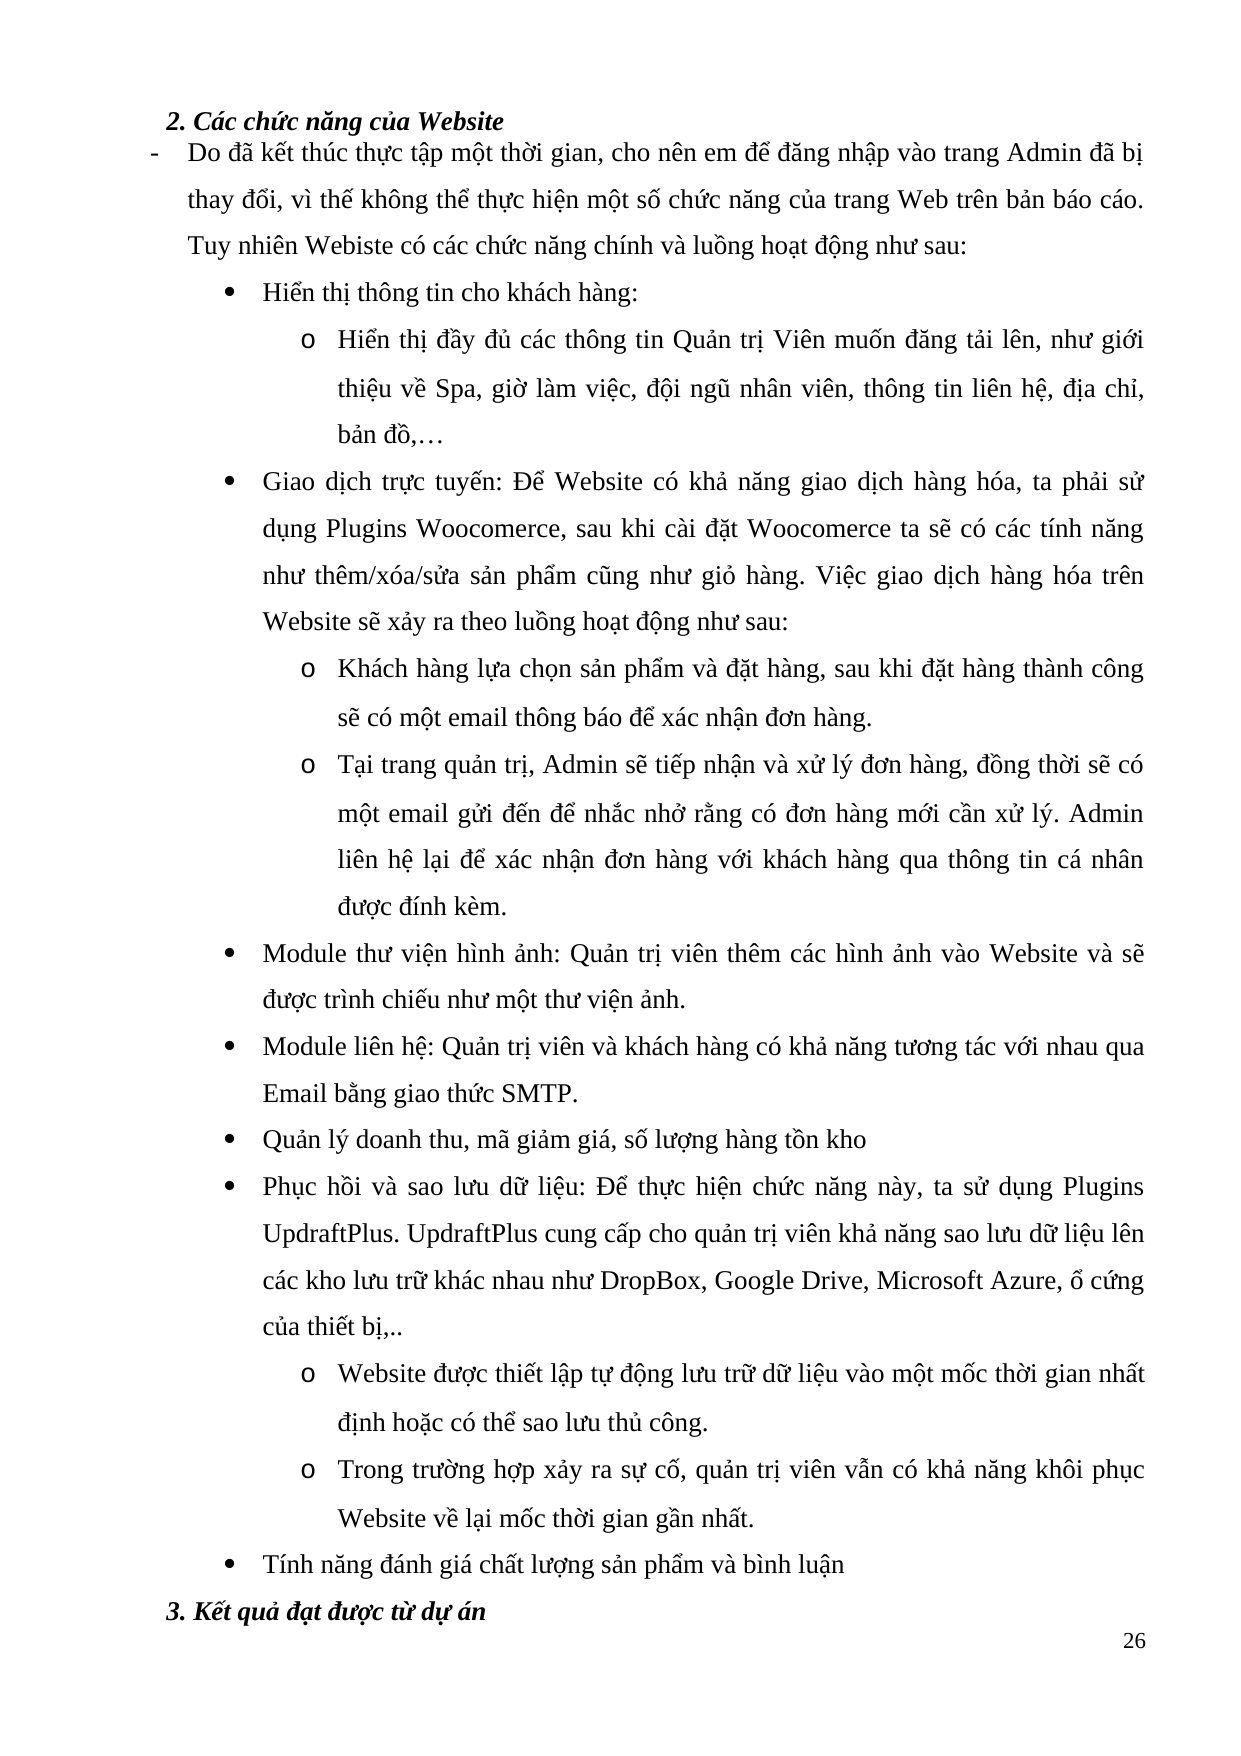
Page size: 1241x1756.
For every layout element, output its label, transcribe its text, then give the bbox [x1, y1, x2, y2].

list Giao dịch trực tuyến: Để Website có khả năng giao dịch hàng hóa, ta phải sử dụng Plugins Woocomerce, sau khi cài đặt Woocomerce ta sẽ có các tính năng như thêm/xóa/sửa sản phẩm cũng như giỏ hàng. Việc giao dịch hàng hóa trên Website sẽ xảy ra theo luồng hoạt động như sau: [225, 465, 1146, 637]
list Hiển thị thông tin cho khách hàng: [225, 276, 1146, 307]
subtitle 3. Kết quả đạt được từ dự án [166, 1595, 1146, 1626]
list Trong trường hợp xảy ra sự cố, quản trị viên vẫn có khả năng khôi phục Website về lại mốc thời gian gần nhất. [300, 1453, 1146, 1533]
subtitle 2. Các chức năng của Website [166, 105, 1146, 136]
list Do đã kết thúc thực tập một thời gian, cho nên em để đăng nhập vào trang Admin đã bị thay đổi, vì thế không thể thực hiện một số chức năng của trang Web trên bản báo cáo. Tuy nhiên Webiste có các chức năng chính và luồng hoạt động như sau: [150, 136, 1146, 261]
list Quản lý doanh thu, mã giảm giá, số lượng hàng tồn kho [225, 1123, 1146, 1155]
list Website được thiết lập tự động lưu trữ dữ liệu vào một mốc thời gian nhất định hoặc có thể sao lưu thủ công. [300, 1357, 1146, 1437]
list Tại trang quản trị, Admin sẽ tiếp nhận và xử lý đơn hàng, đồng thời sẽ có một email gửi đến để nhắc nhở rằng có đơn hàng mới cần xử lý. Admin liên hệ lại để xác nhận đơn hàng với khách hàng qua thông tin cá nhân được đính kèm. [300, 748, 1146, 921]
list Tính năng đánh giá chất lượng sản phẩm và bình luận [225, 1548, 1146, 1580]
list Khách hàng lựa chọn sản phẩm và đặt hàng, sau khi đặt hàng thành công sẽ có một email thông báo để xác nhận đơn hàng. [300, 652, 1146, 732]
list Module thư viện hình ảnh: Quản trị viên thêm các hình ảnh vào Website và sẽ được trình chiếu như một thư viện ảnh. [225, 937, 1146, 1014]
list Phục hồi và sao lưu dữ liệu: Để thực hiện chức năng này, ta sử dụng Plugins UpdraftPlus. UpdraftPlus cung cấp cho quản trị viên khả năng sao lưu dữ liệu lên các kho lưu trữ khác nhau như DropBox, Google Drive, Microsoft Azure, ổ cứng của thiết bị,.. [225, 1170, 1146, 1342]
list Module liên hệ: Quản trị viên và khách hàng có khả năng tương tác với nhau qua Email bằng giao thức SMTP. [225, 1030, 1146, 1108]
list Hiển thị đầy đủ các thông tin Quản trị Viên muốn đăng tải lên, như giới thiệu về Spa, giờ làm việc, đội ngũ nhân viên, thông tin liên hệ, địa chỉ, bản đồ,… [300, 323, 1146, 450]
